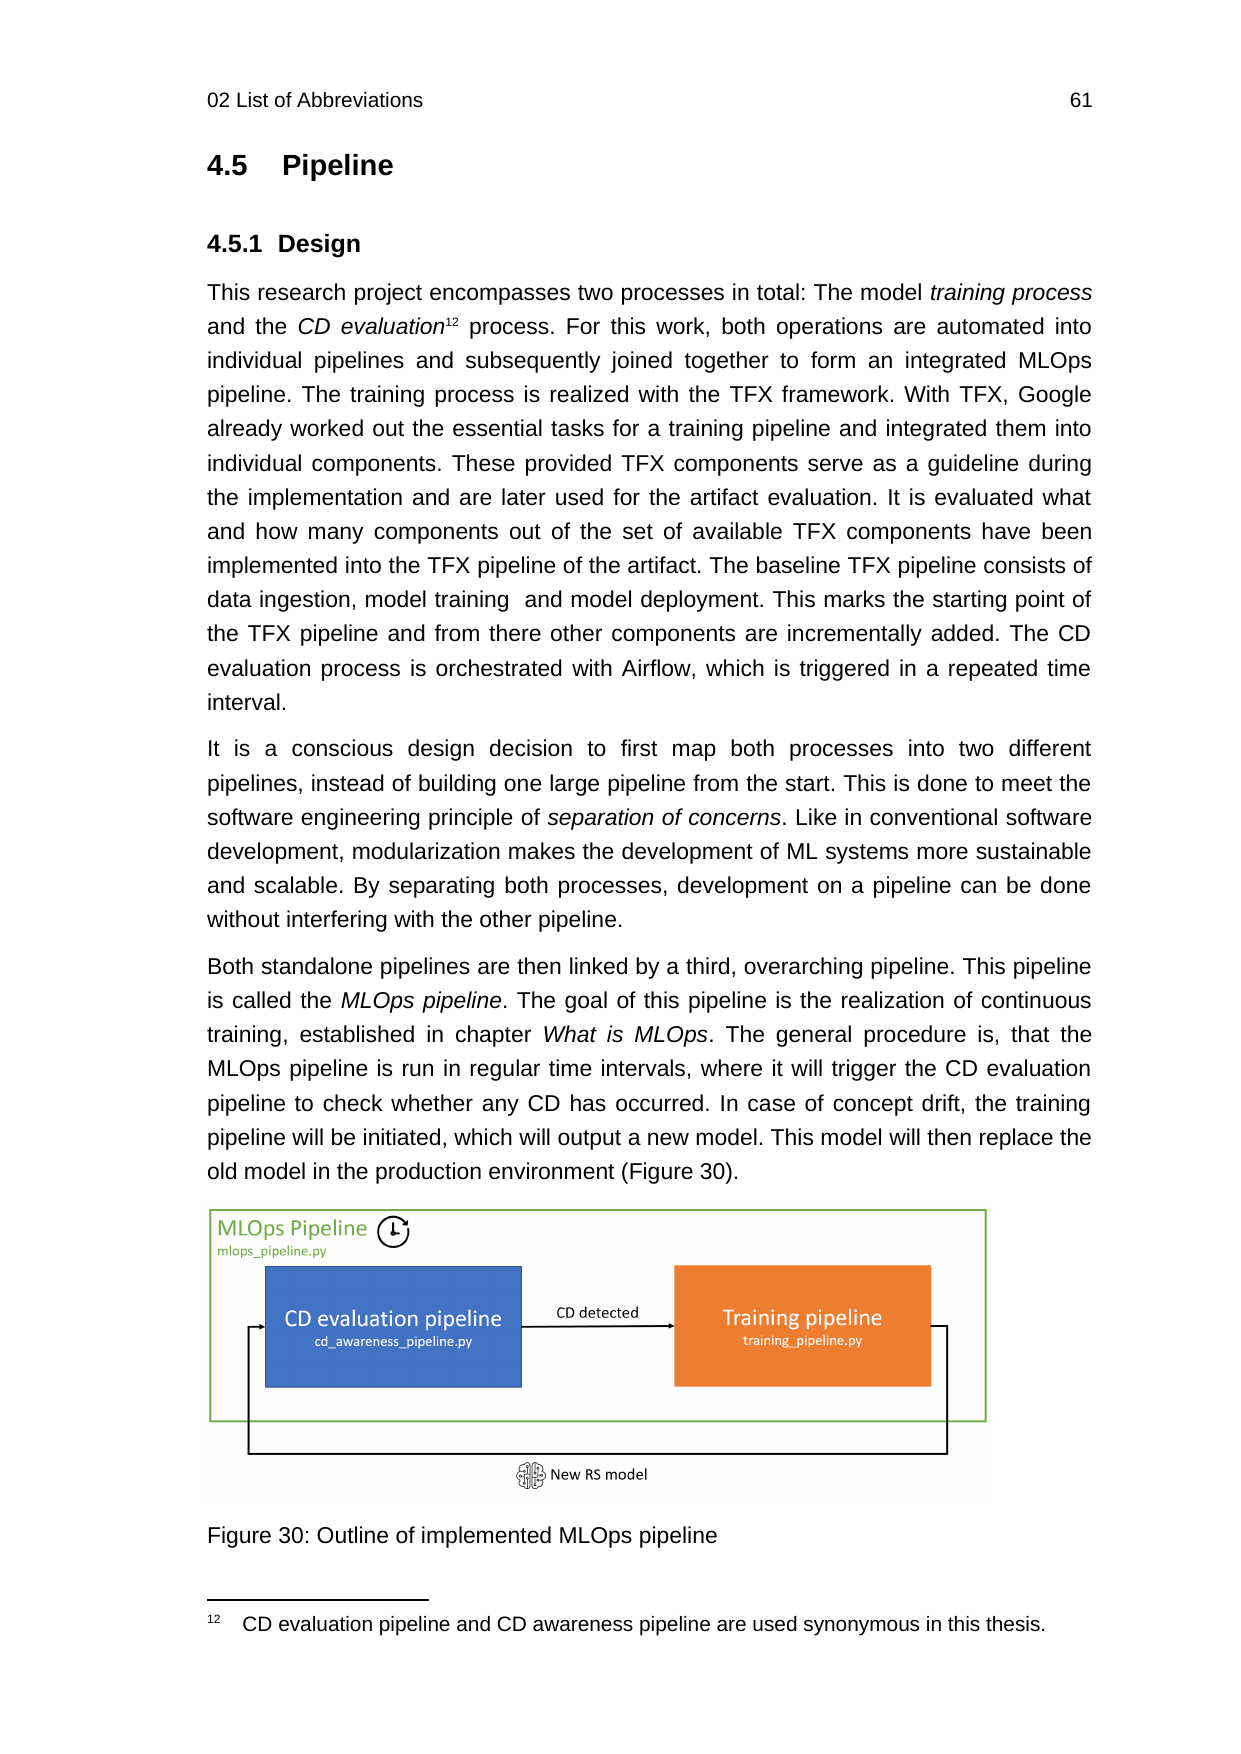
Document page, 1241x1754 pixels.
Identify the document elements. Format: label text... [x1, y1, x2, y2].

picture [206, 1204, 991, 1502]
text This research project encompasses two processes in total: The model training process and the CD evaluation process. For this work, both operations are automated into individual pipelines and subsequently joined together to form an integrated MLOps pipeline. The training process is realized with the TFX framework. With TFX, Google already worked out the essential tasks for a training pipeline and integrated them into individual components. These provided TFX components serve as a guideline during the implementation and are later used for the artifact evaluation. It is evaluated what and how many components out of the set of available TFX components have been implemented into the TFX pipeline of the artifact. The baseline TFX pipeline consists of data ingestion, model training and model deployment. This marks the starting point of the TFX pipeline and from there other components are incrementally added. The CD evaluation process is orchestrated with Airflow, which is triggered in a repeated time interval. [207, 279, 1092, 715]
text It is a conscious design decision to first map both processes into two different pipelines, instead of building one large pipeline from the start. This is done to meet the software engineering principle of separation of concerns. Like in conventional software development, modularization makes the development of ML systems more sustainable and scalable. By separating both processes, development on a pipeline can be done without interfering with the other pipeline. [207, 735, 1092, 933]
subtitle Design [207, 229, 1092, 258]
subtitle Pipeline [207, 148, 1092, 181]
